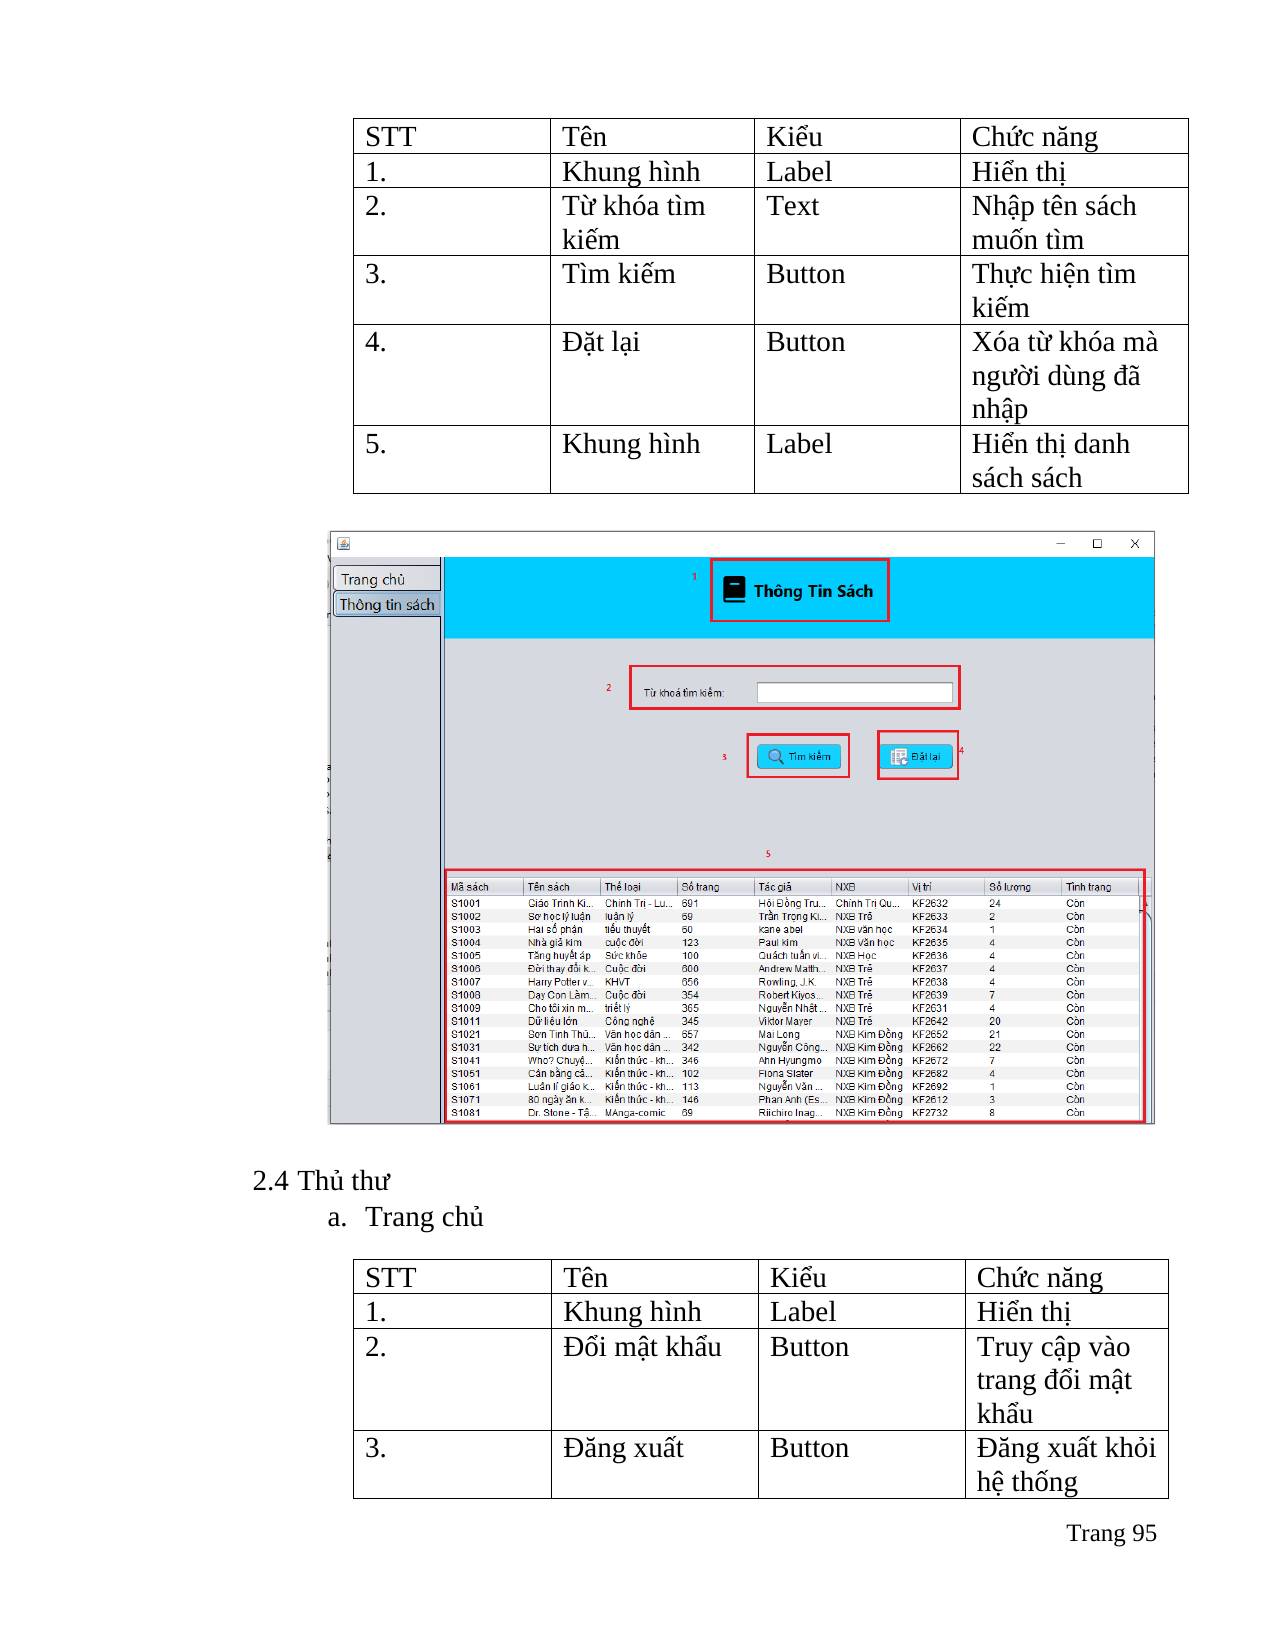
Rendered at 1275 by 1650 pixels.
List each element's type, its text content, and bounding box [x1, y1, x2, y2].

table_header Kiểu [759, 1260, 965, 1293]
table_header STT [354, 1260, 551, 1293]
table_cell Hiển thị [966, 1294, 1168, 1328]
table_cell Truy cập vào trang đổi mật khẩu [966, 1329, 1168, 1429]
list Thủ thư [252, 1163, 1157, 1197]
table_header Chức năng [966, 1260, 1168, 1293]
table_cell Khung hình [552, 1294, 758, 1328]
table_cell Thực hiện tìm kiếm [961, 256, 1188, 323]
table_cell Nhập tên sách muốn tìm [961, 188, 1188, 255]
table_cell 3. [354, 1431, 551, 1498]
table_header STT [354, 119, 550, 153]
table_cell 1. [354, 1294, 551, 1328]
table_cell Đăng xuất [552, 1431, 758, 1498]
table_cell Tìm kiếm [551, 256, 754, 323]
table_header Tên [552, 1260, 758, 1293]
table_cell Label [755, 426, 960, 493]
table_cell Button [755, 325, 960, 425]
table_cell Đăng xuất khỏi hệ thống [966, 1431, 1168, 1498]
table_header Kiểu [755, 119, 960, 153]
table_cell Từ khóa tìm kiếm [551, 188, 754, 255]
table_cell 1. [354, 154, 550, 187]
table_cell 2. [354, 1329, 551, 1429]
table_cell Button [759, 1329, 965, 1429]
table_cell Đổi mật khẩu [552, 1329, 758, 1429]
picture [327, 530, 1156, 1125]
table_header Tên [551, 119, 754, 153]
table_cell 5. [354, 426, 550, 493]
table_cell 3. [354, 256, 550, 323]
table_cell Label [755, 154, 960, 187]
list Trang chủ [327, 1199, 1157, 1233]
table_cell 4. [354, 325, 550, 425]
table_cell Button [759, 1431, 965, 1498]
table_cell Khung hình [551, 154, 754, 187]
table_cell Hiển thị danh sách sách [961, 426, 1188, 493]
table_cell Khung hình [551, 426, 754, 493]
table_cell Đặt lại [551, 325, 754, 425]
table_cell 2. [354, 188, 550, 255]
table_cell Hiển thị [961, 154, 1188, 187]
table_header Chức năng [961, 119, 1188, 153]
table_cell Xóa từ khóa mà người dùng đã nhập [961, 325, 1188, 425]
table_cell Text [755, 188, 960, 255]
table_cell Button [755, 256, 960, 323]
table_cell Label [759, 1294, 965, 1328]
